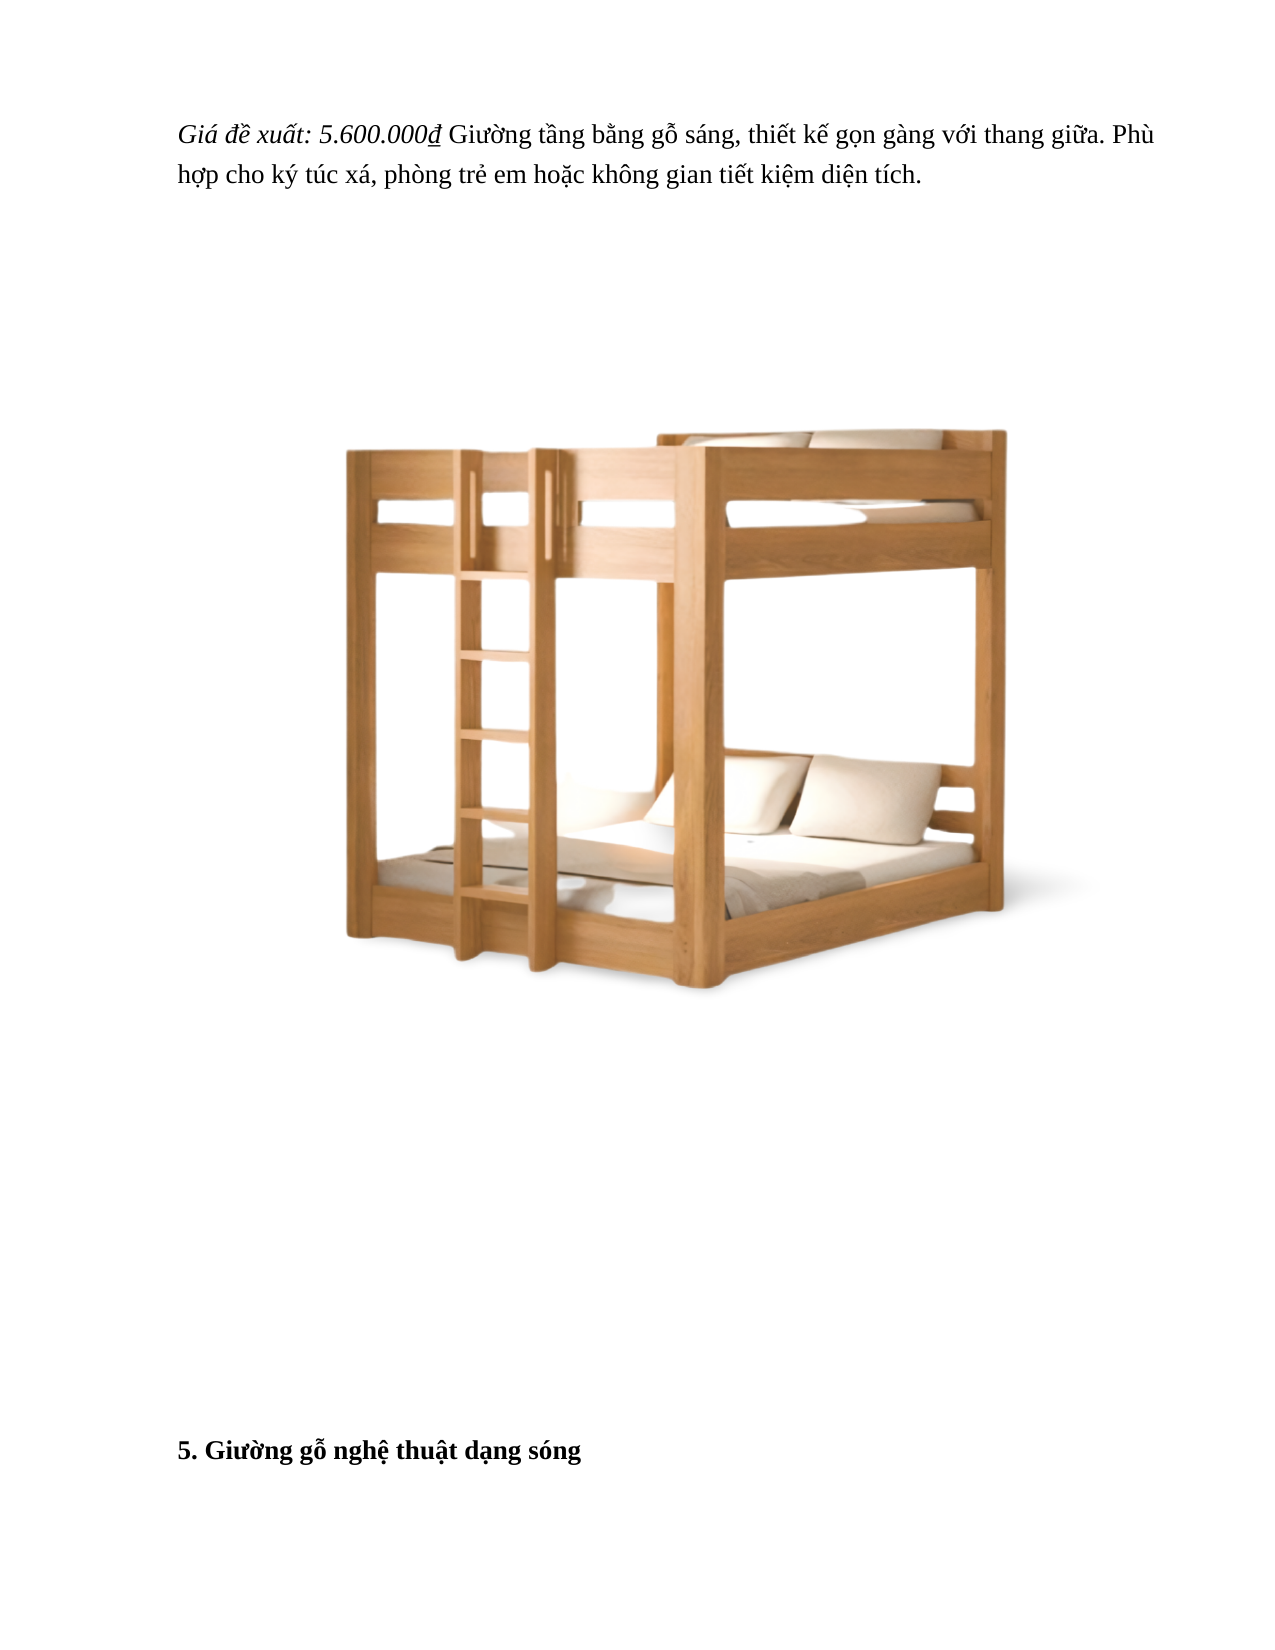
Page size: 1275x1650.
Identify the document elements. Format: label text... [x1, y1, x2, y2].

text Giá đề xuất: 5.600.000₫ Giường tầng bằng gỗ sáng, thiết kế gọn gàng với thang giữa. Phù hợp cho ký túc xá, phòng trẻ em hoặc không gian tiết kiệm diện tích. [177, 118, 1157, 190]
text 5. Giường gỗ nghệ thuật dạng sóng [177, 1434, 1157, 1465]
picture [177, 223, 1157, 1204]
